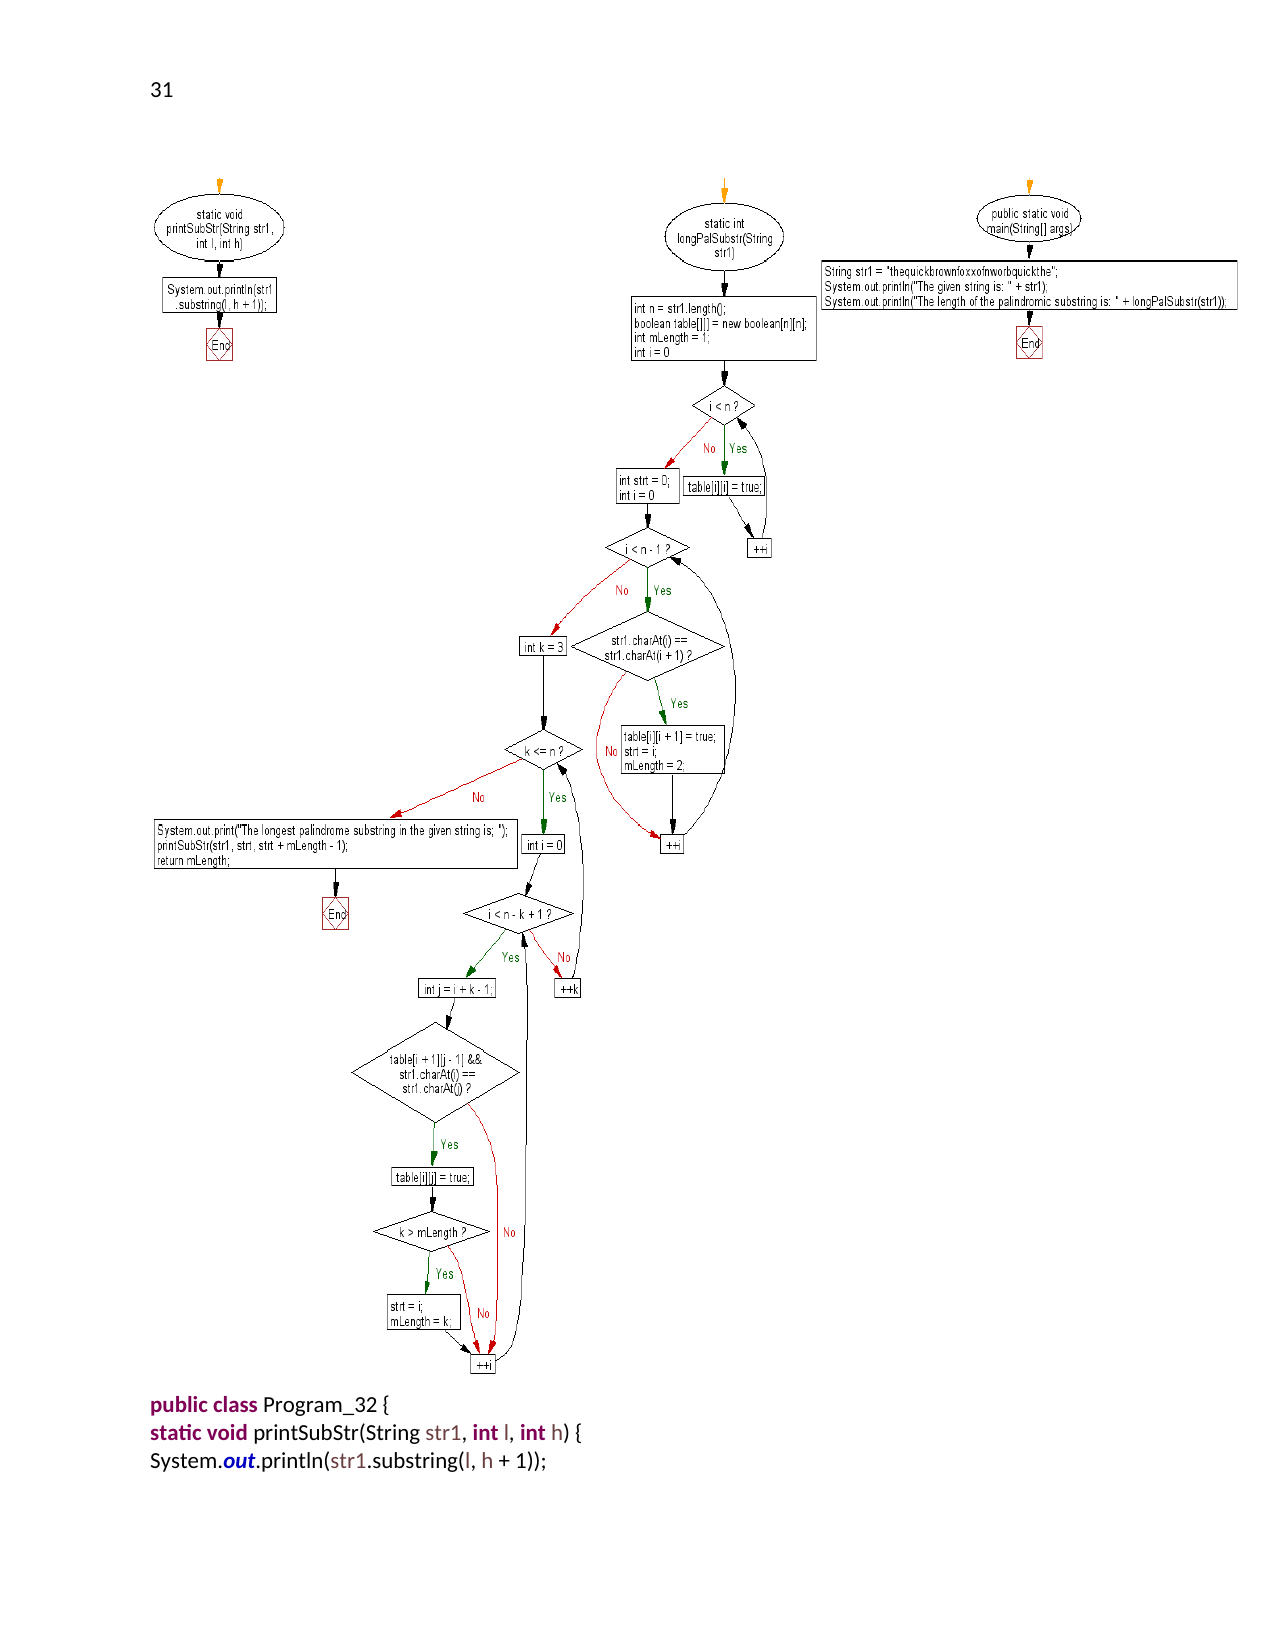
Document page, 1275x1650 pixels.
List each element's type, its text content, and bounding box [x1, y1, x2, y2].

text public class Program_32 { [150, 1390, 1125, 1418]
picture [150, 150, 1238, 1390]
text System.out.println(str1.substring(l, h + 1)); [150, 1446, 1125, 1474]
text static void printSubStr(String str1, int l, int h) { [150, 1418, 1125, 1446]
